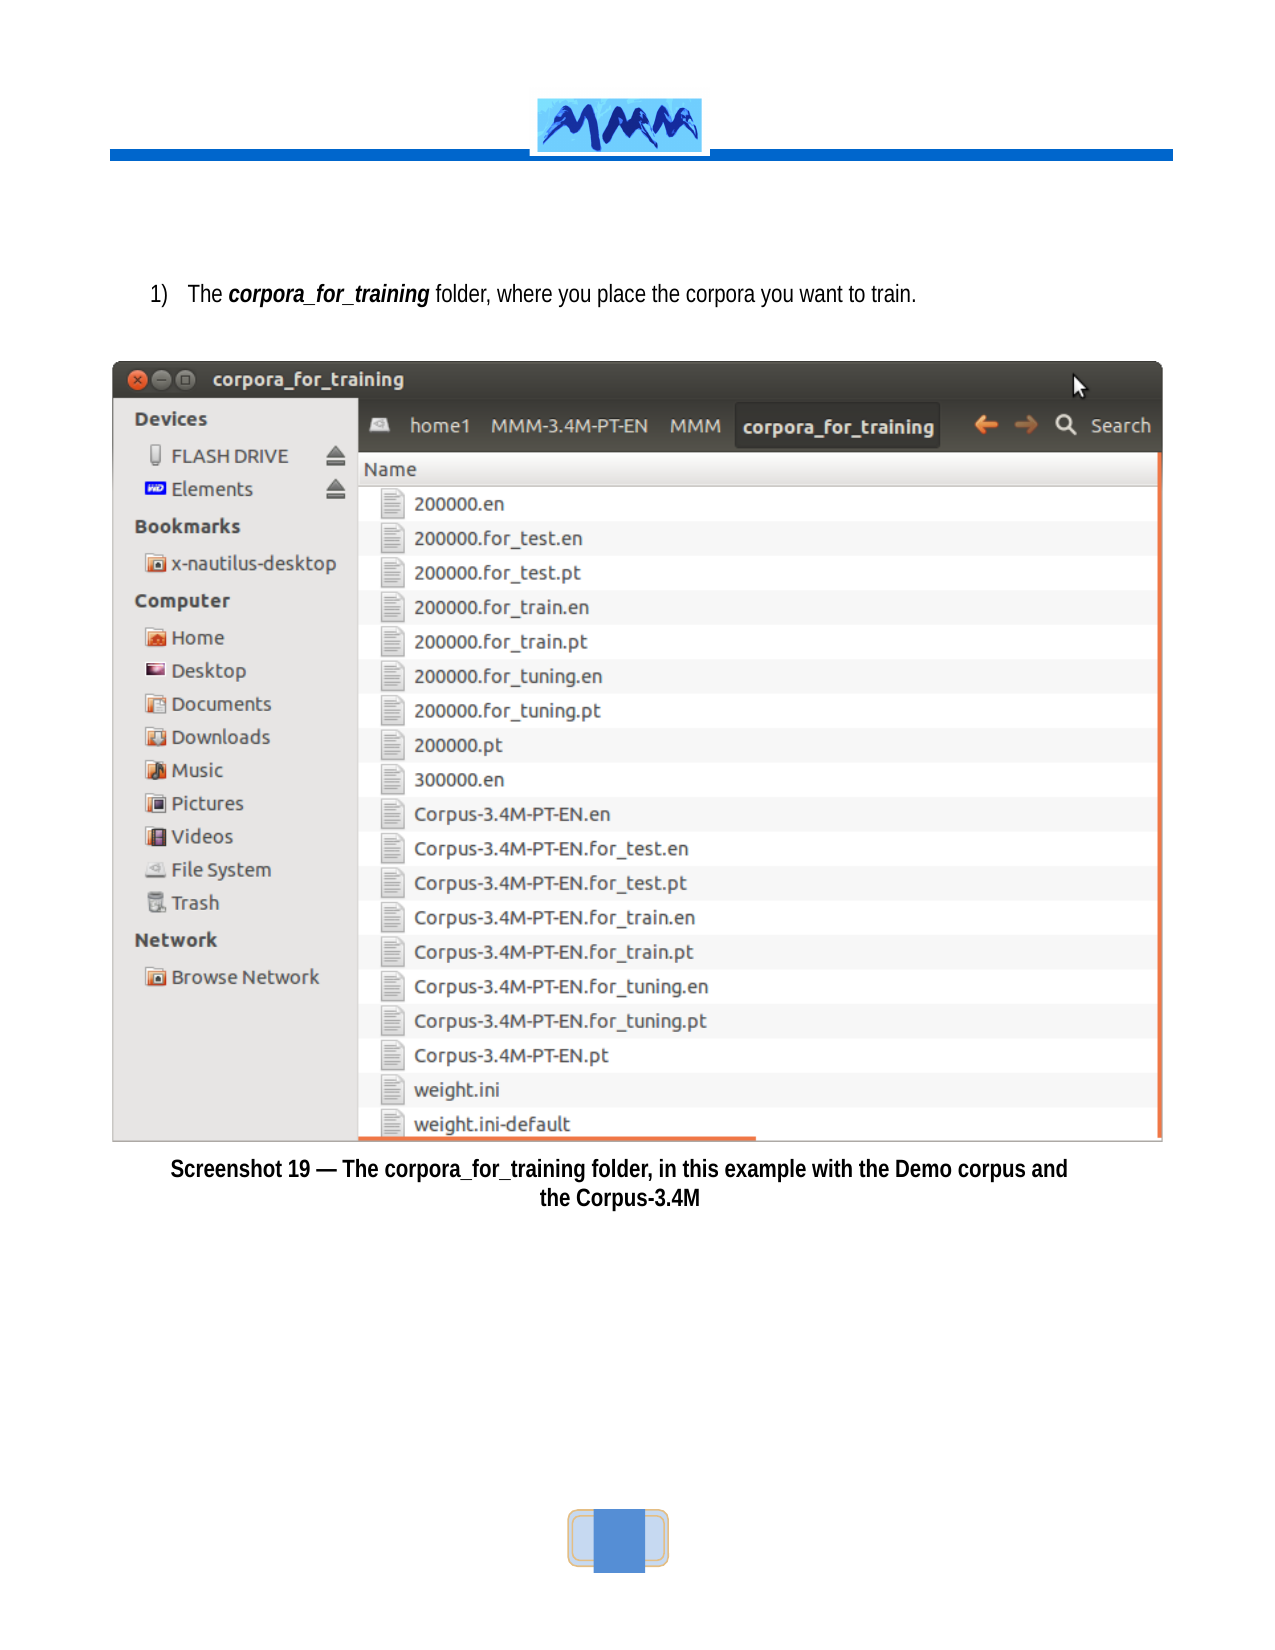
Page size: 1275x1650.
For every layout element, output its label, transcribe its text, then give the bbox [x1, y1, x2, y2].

picture [112, 361, 1163, 1142]
text Screenshot 19 — The corpora_for_training folder, in this example with the Demo corpus and the Corpus-3.4M [112, 1154, 1127, 1211]
picture [529, 87, 710, 156]
list The corpora_for_training folder, where you place the corpora you want to train. [150, 279, 1127, 307]
